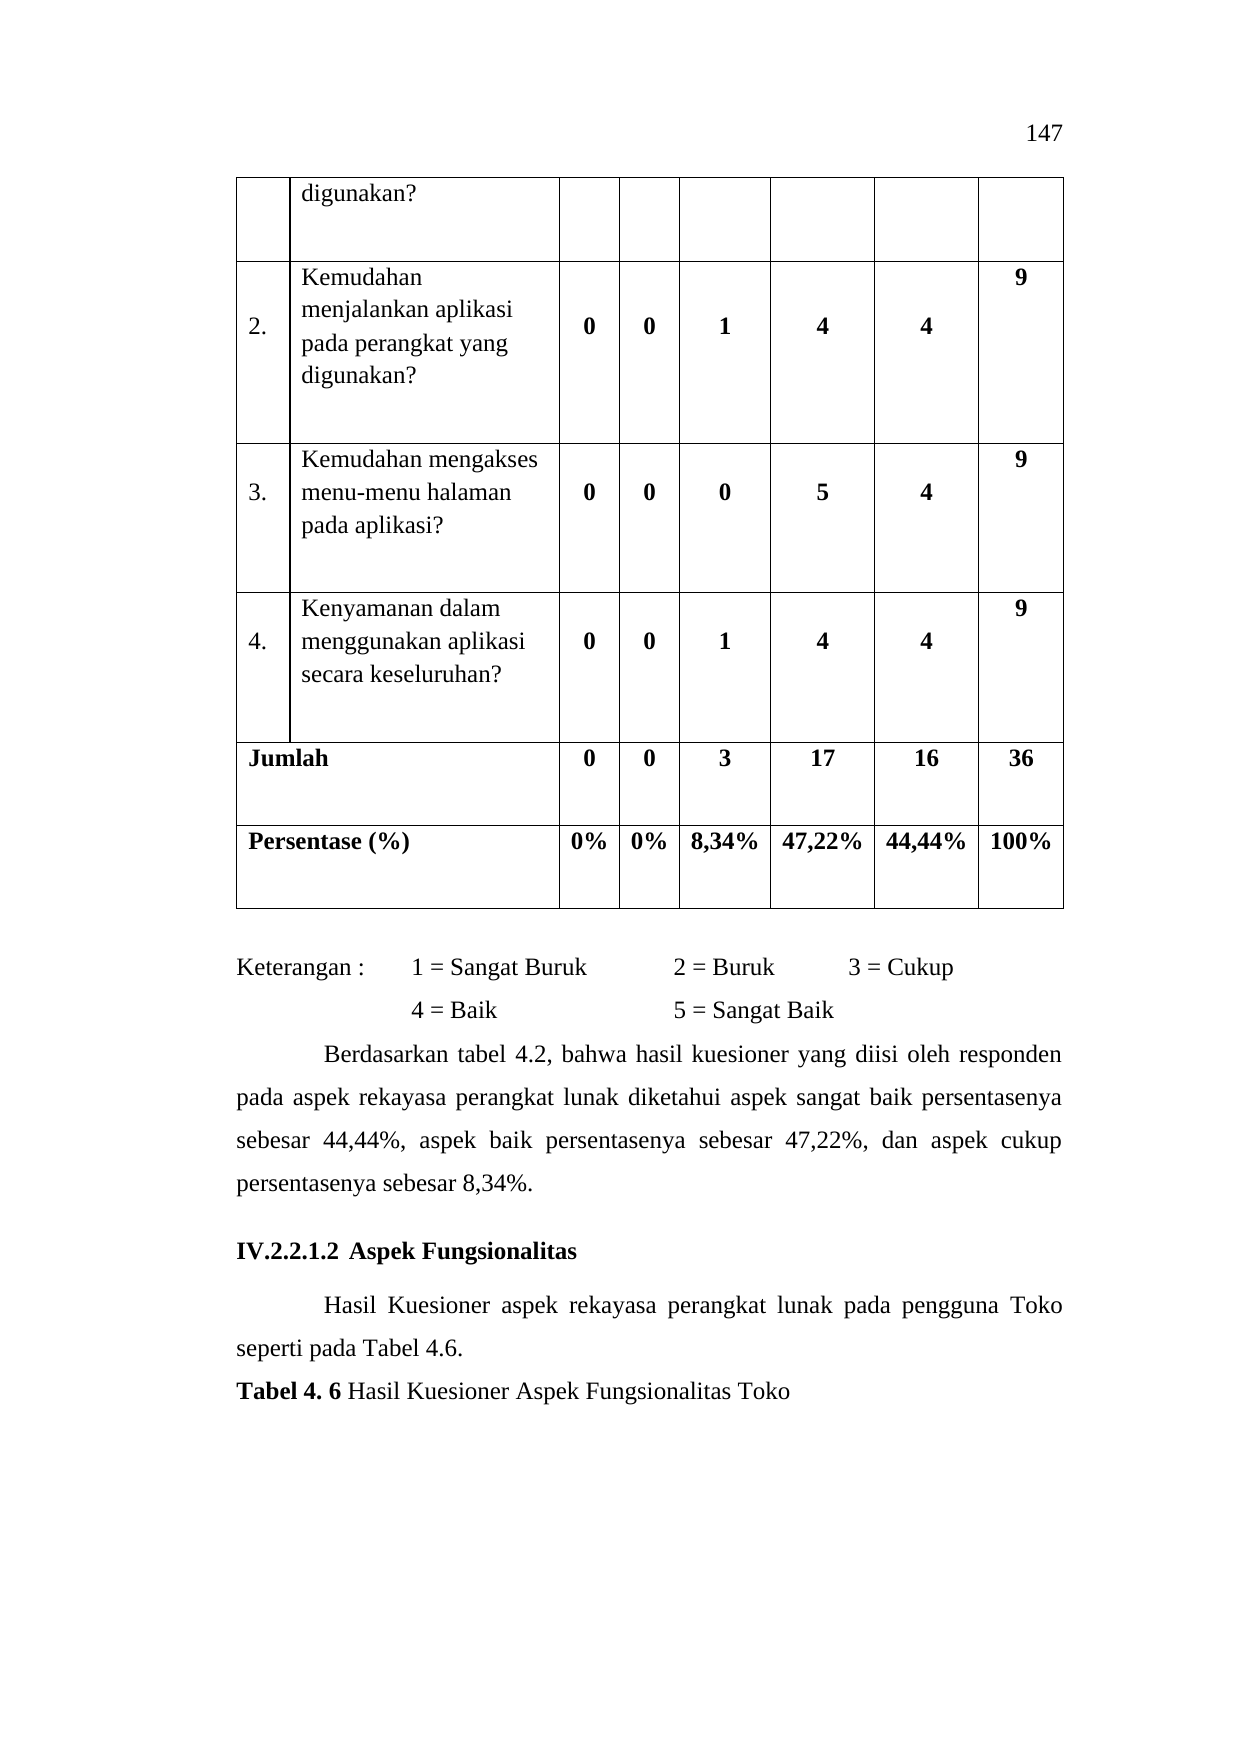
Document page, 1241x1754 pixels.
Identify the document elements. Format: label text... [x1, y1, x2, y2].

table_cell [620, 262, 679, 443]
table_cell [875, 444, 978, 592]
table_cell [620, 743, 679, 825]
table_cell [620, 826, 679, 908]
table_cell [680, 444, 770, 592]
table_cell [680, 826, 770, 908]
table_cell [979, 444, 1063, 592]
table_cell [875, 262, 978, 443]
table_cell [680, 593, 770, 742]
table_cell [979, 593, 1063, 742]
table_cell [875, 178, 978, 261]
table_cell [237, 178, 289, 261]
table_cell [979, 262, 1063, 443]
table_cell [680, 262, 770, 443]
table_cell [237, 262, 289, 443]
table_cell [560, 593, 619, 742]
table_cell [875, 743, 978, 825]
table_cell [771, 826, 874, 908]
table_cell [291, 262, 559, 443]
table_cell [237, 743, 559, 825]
text Keterangan : 1 = Sangat Buruk 2 = Buruk 3 = Cukup [236, 952, 1063, 981]
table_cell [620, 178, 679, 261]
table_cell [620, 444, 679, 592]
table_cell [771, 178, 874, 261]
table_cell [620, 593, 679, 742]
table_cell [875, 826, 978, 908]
text Berdasarkan tabel 4.2, bahwa hasil kuesioner yang diisi oleh responden pada aspek rekayasa perangkat lunak diketahui aspek sangat baik persentasenya sebesar 44,44%, aspek baik persentasenya sebesar 47,22%, dan aspek cukup persentasenya sebesar 8,34%. [236, 1039, 1063, 1197]
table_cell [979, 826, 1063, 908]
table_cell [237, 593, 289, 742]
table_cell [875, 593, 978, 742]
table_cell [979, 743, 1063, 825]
subtitle Aspek Fungsionalitas [236, 1236, 1063, 1265]
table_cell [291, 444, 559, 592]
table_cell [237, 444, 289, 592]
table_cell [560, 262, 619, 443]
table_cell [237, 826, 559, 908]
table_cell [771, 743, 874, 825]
text Hasil Kuesioner aspek rekayasa perangkat lunak pada pengguna Toko seperti pada Tabel 4.6. [236, 1290, 1063, 1362]
text Tabel 4. 6 Hasil Kuesioner Aspek Fungsionalitas Toko [236, 1376, 1063, 1405]
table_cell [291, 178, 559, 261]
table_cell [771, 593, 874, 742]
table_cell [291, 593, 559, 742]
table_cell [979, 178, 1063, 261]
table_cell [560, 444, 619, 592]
text 4 = Baik 5 = Sangat Baik [324, 996, 1063, 1024]
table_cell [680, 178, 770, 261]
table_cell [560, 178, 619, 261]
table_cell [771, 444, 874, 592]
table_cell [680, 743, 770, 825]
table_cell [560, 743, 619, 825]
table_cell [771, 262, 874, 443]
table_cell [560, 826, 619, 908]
